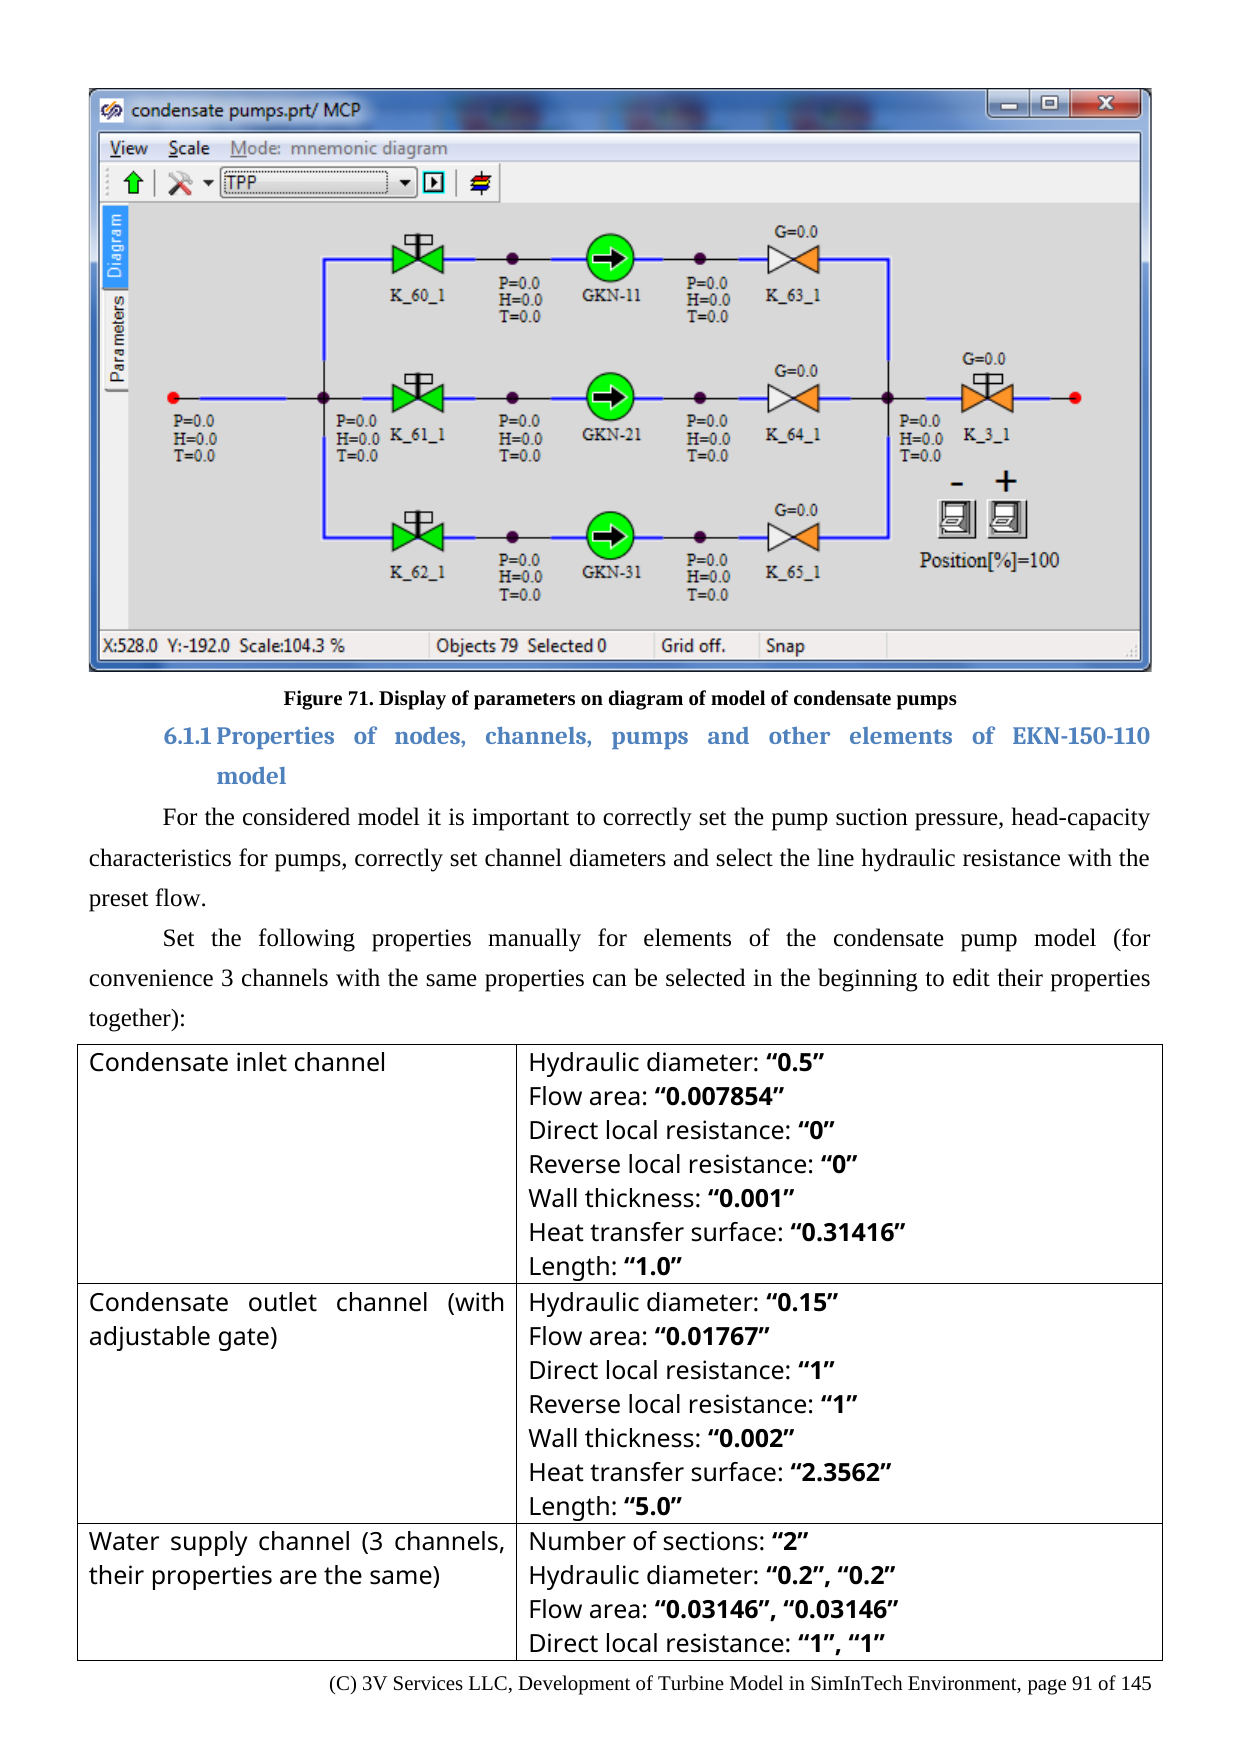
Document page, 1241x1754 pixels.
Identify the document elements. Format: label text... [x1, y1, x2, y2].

table_header Condensate inlet channel [78, 1045, 516, 1283]
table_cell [78, 1524, 516, 1660]
text For the considered model it is important to correctly set the pump suction pressure, head-capacity characteristics for pumps, correctly set channel diameters and select the line hydraulic resistance with the preset flow. [89, 802, 1152, 912]
table_cell Condensate outlet channel (with adjustable gate) [78, 1284, 516, 1523]
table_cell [517, 1524, 1162, 1660]
table_header Hydraulic diameter: “0.5” Flow area: “0.007854” Direct local resistance: “0” Reverse local resistance: “0” Wall thickness: “0.001” Heat transfer surface: “0.31416” Length: “1.0” [517, 1045, 1162, 1283]
text Set the following properties manually for elements of the condensate pump model (for convenience 3 channels with the same properties can be selected in the beginning to edit their properties together): [89, 923, 1152, 1032]
picture [88, 88, 1152, 672]
subtitle Properties of nodes, channels, pumps and other elements of EKN-150-110 model [164, 722, 1152, 791]
table_cell Hydraulic diameter: “0.15” Flow area: “0.01767” Direct local resistance: “1” Reverse local resistance: “1” Wall thickness: “0.002” Heat transfer surface: “2.3562” Length: “5.0” [517, 1284, 1162, 1523]
